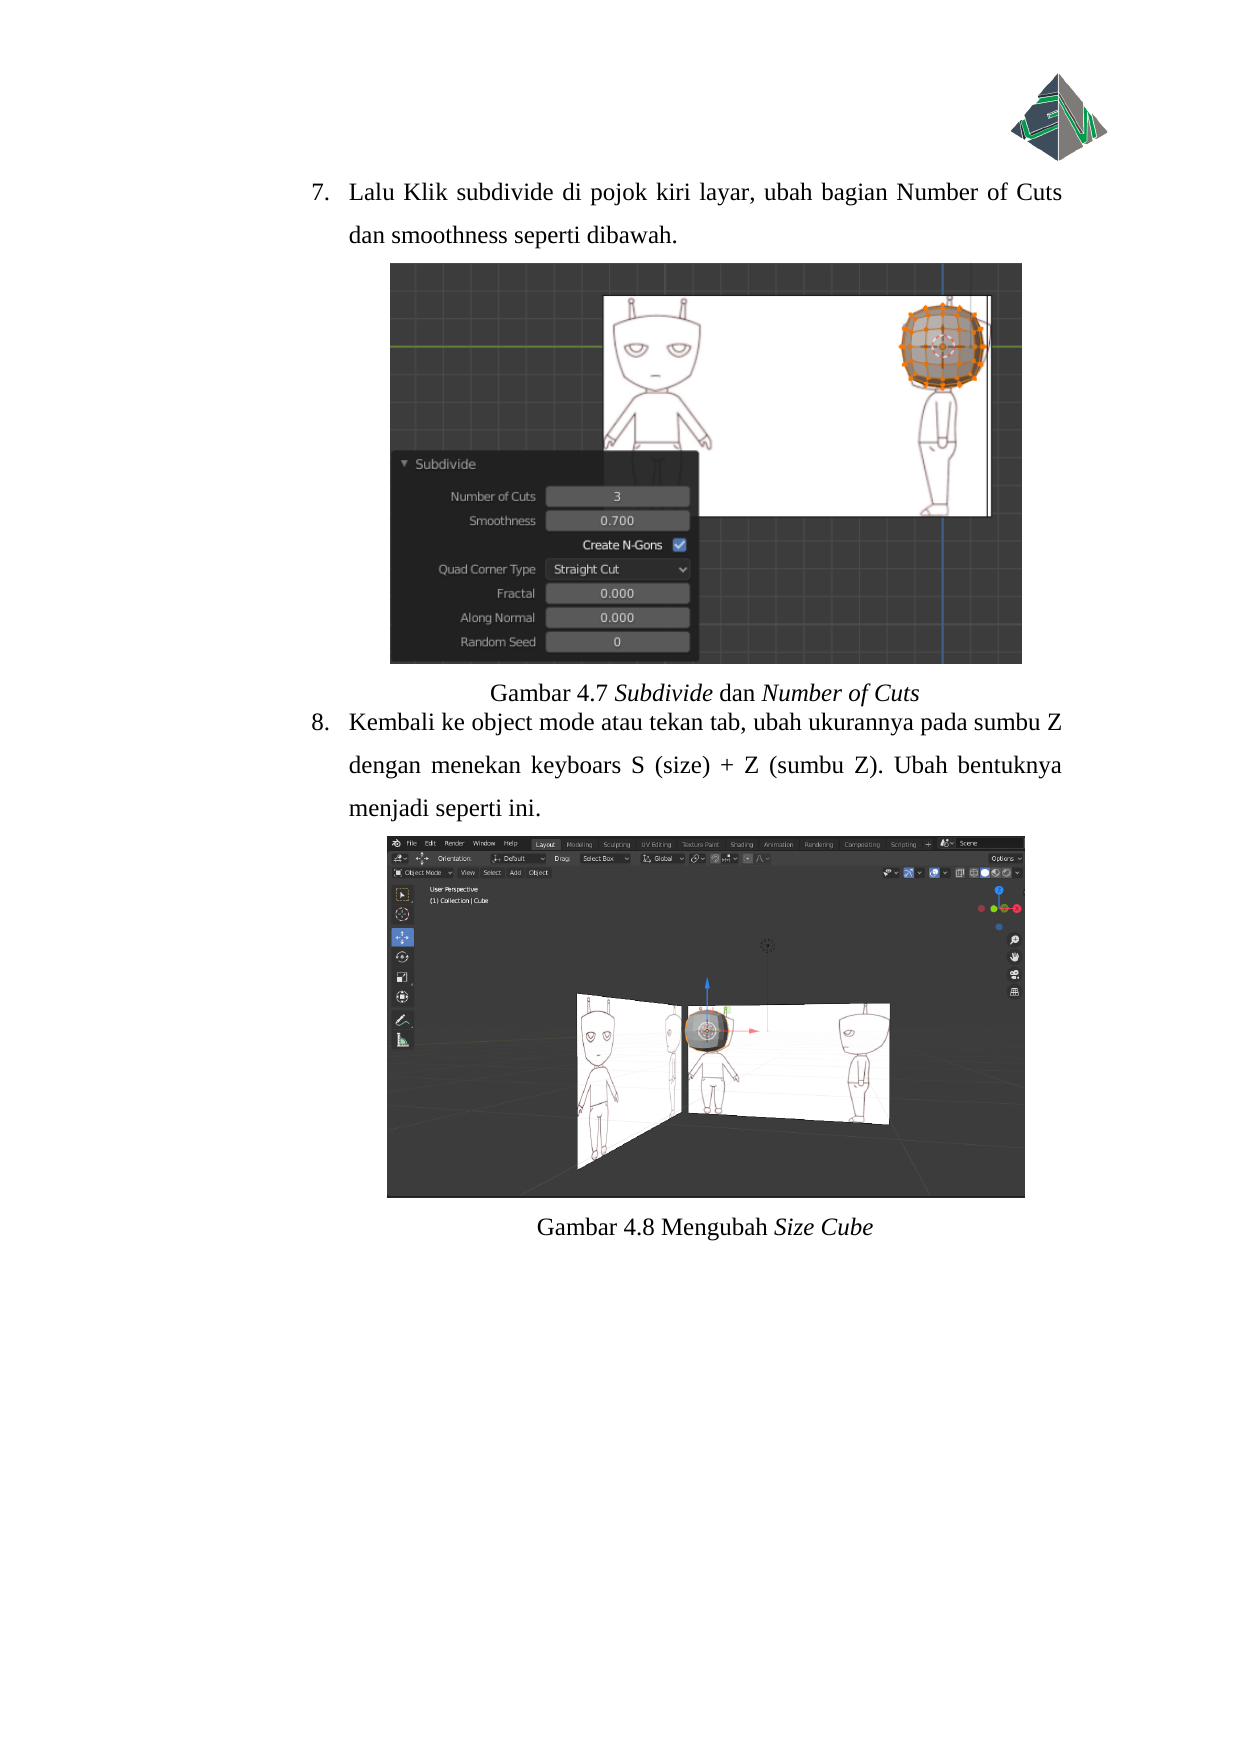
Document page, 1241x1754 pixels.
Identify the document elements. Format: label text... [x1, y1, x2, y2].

picture [387, 836, 1025, 1198]
subtitle Subdivide dan Number of Cuts [349, 678, 1063, 707]
list Lalu Klik subdivide di pojok kiri layar, ubah bagian Number of Cuts dan smoothness seperti dibawah. [311, 177, 1063, 249]
list Kembali ke object mode atau tekan tab, ubah ukurannya pada sumbu Z dengan menekan keyboars S (size) + Z (sumbu Z). Ubah bentuknya menjadi seperti ini. [311, 707, 1063, 822]
picture [390, 263, 1022, 664]
subtitle Mengubah Size Cube [349, 1212, 1063, 1241]
picture [1010, 73, 1108, 161]
